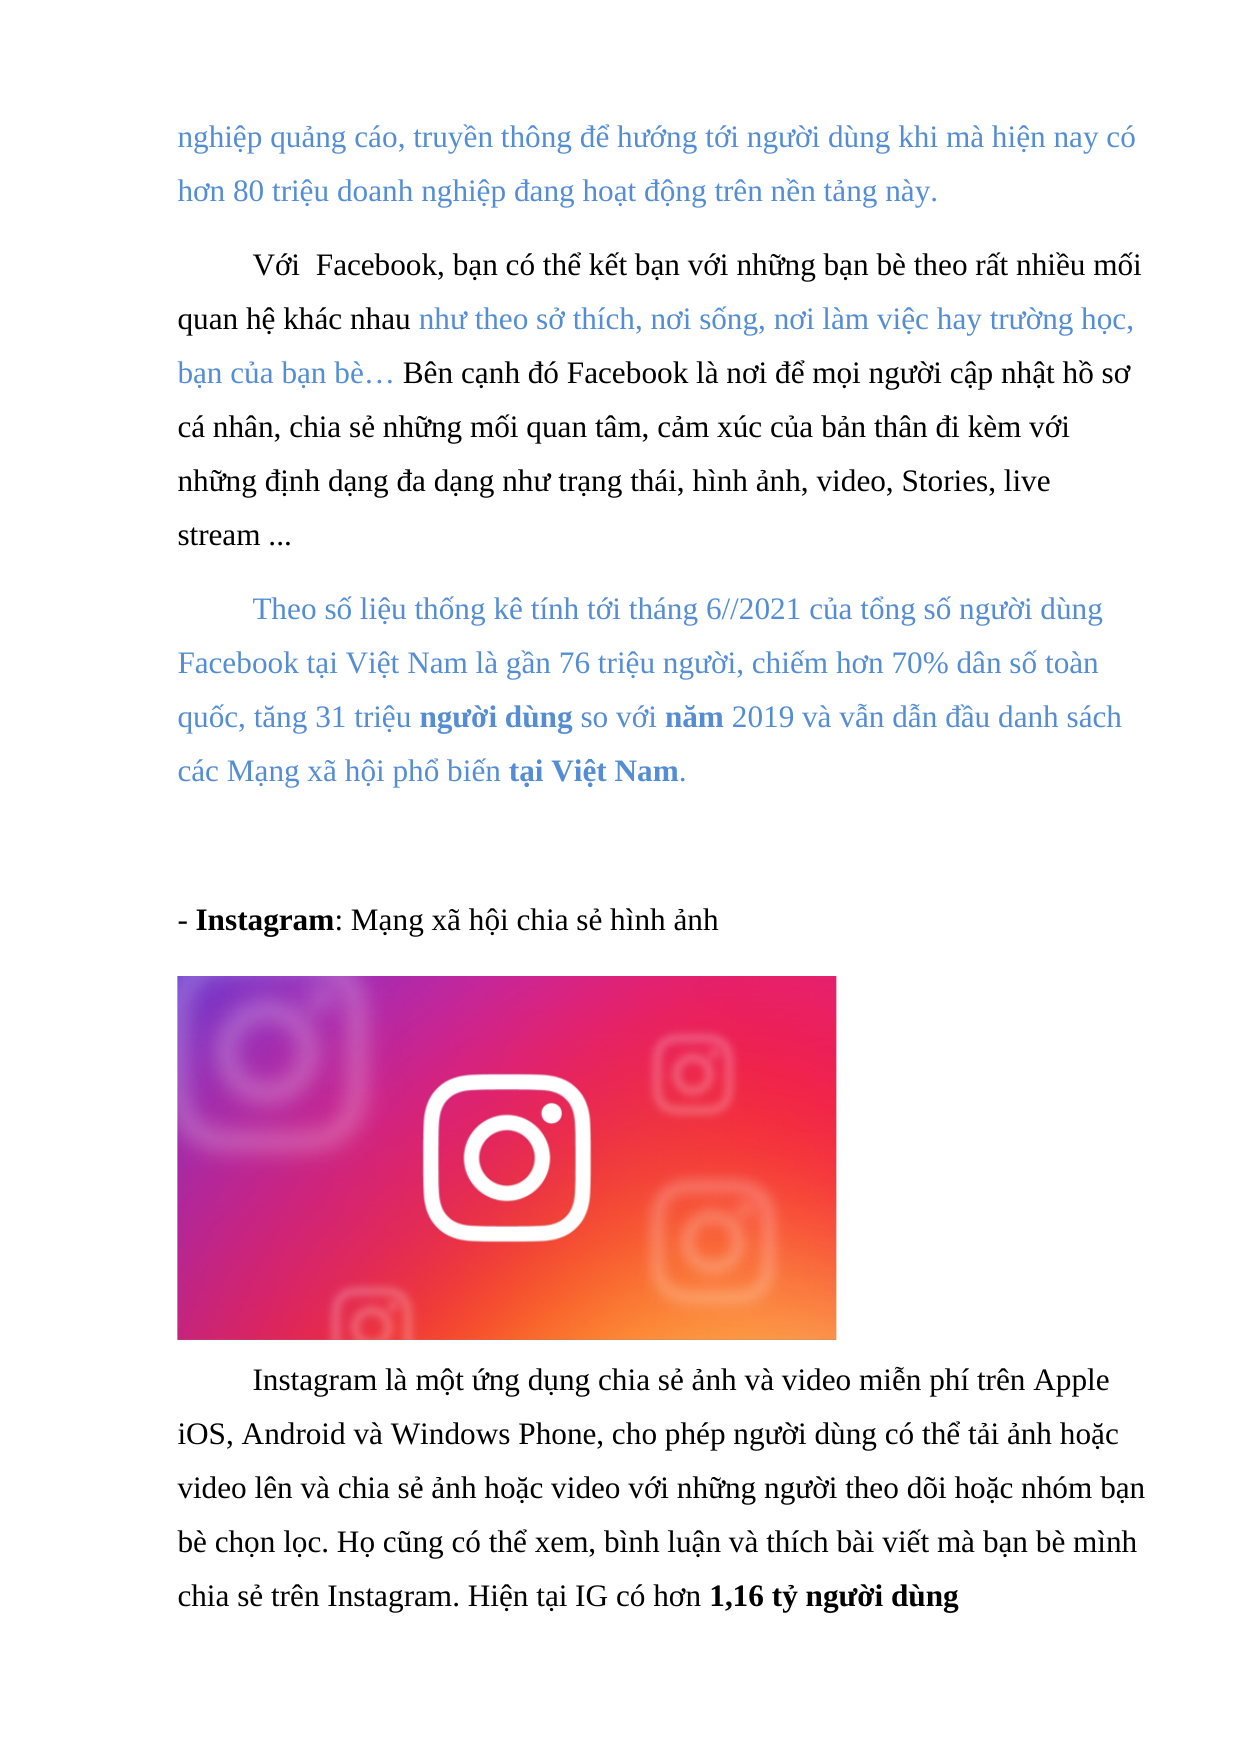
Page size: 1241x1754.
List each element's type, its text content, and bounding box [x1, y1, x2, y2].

text Instagram là một ứng dụng chia sẻ ảnh và video miễn phí trên Apple iOS, Android và Windows Phone, cho phép người dùng có thể tải ảnh hoặc video lên và chia sẻ ảnh hoặc video với những người theo dõi hoặc nhóm bạn bè chọn lọc. Họ cũng có thể xem, bình luận và thích bài viết mà bạn bè mình chia sẻ trên Instagram. Hiện tại IG có hơn 1,16 tỷ người dùng [177, 1362, 1152, 1613]
text - Instagram: Mạng xã hội chia sẻ hình ảnh [177, 902, 1152, 937]
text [177, 118, 1152, 208]
picture [177, 976, 837, 1341]
text Theo số liệu thống kê tính tới tháng 6//2021 của tổng số người dùng Facebook tại Việt Nam là gần 76 triệu người, chiếm hơn 70% dân số toàn quốc, tăng 31 triệu người dùng so với năm 2019 và vẫn dẫn đầu danh sách các Mạng xã hội phổ biến tại Việt Nam. [177, 591, 1152, 788]
text Với Facebook, bạn có thể kết bạn với những bạn bè theo rất nhiều mối quan hệ khác nhau như theo sở thích, nơi sống, nơi làm việc hay trường học, bạn của bạn bè… Bên cạnh đó Facebook là nơi để mọi người cập nhật hồ sơ cá nhân, chia sẻ những mối quan tâm, cảm xúc của bản thân đi kèm với những định dạng đa dạng như trạng thái, hình ảnh, video, Stories, live stream ... [177, 247, 1152, 552]
